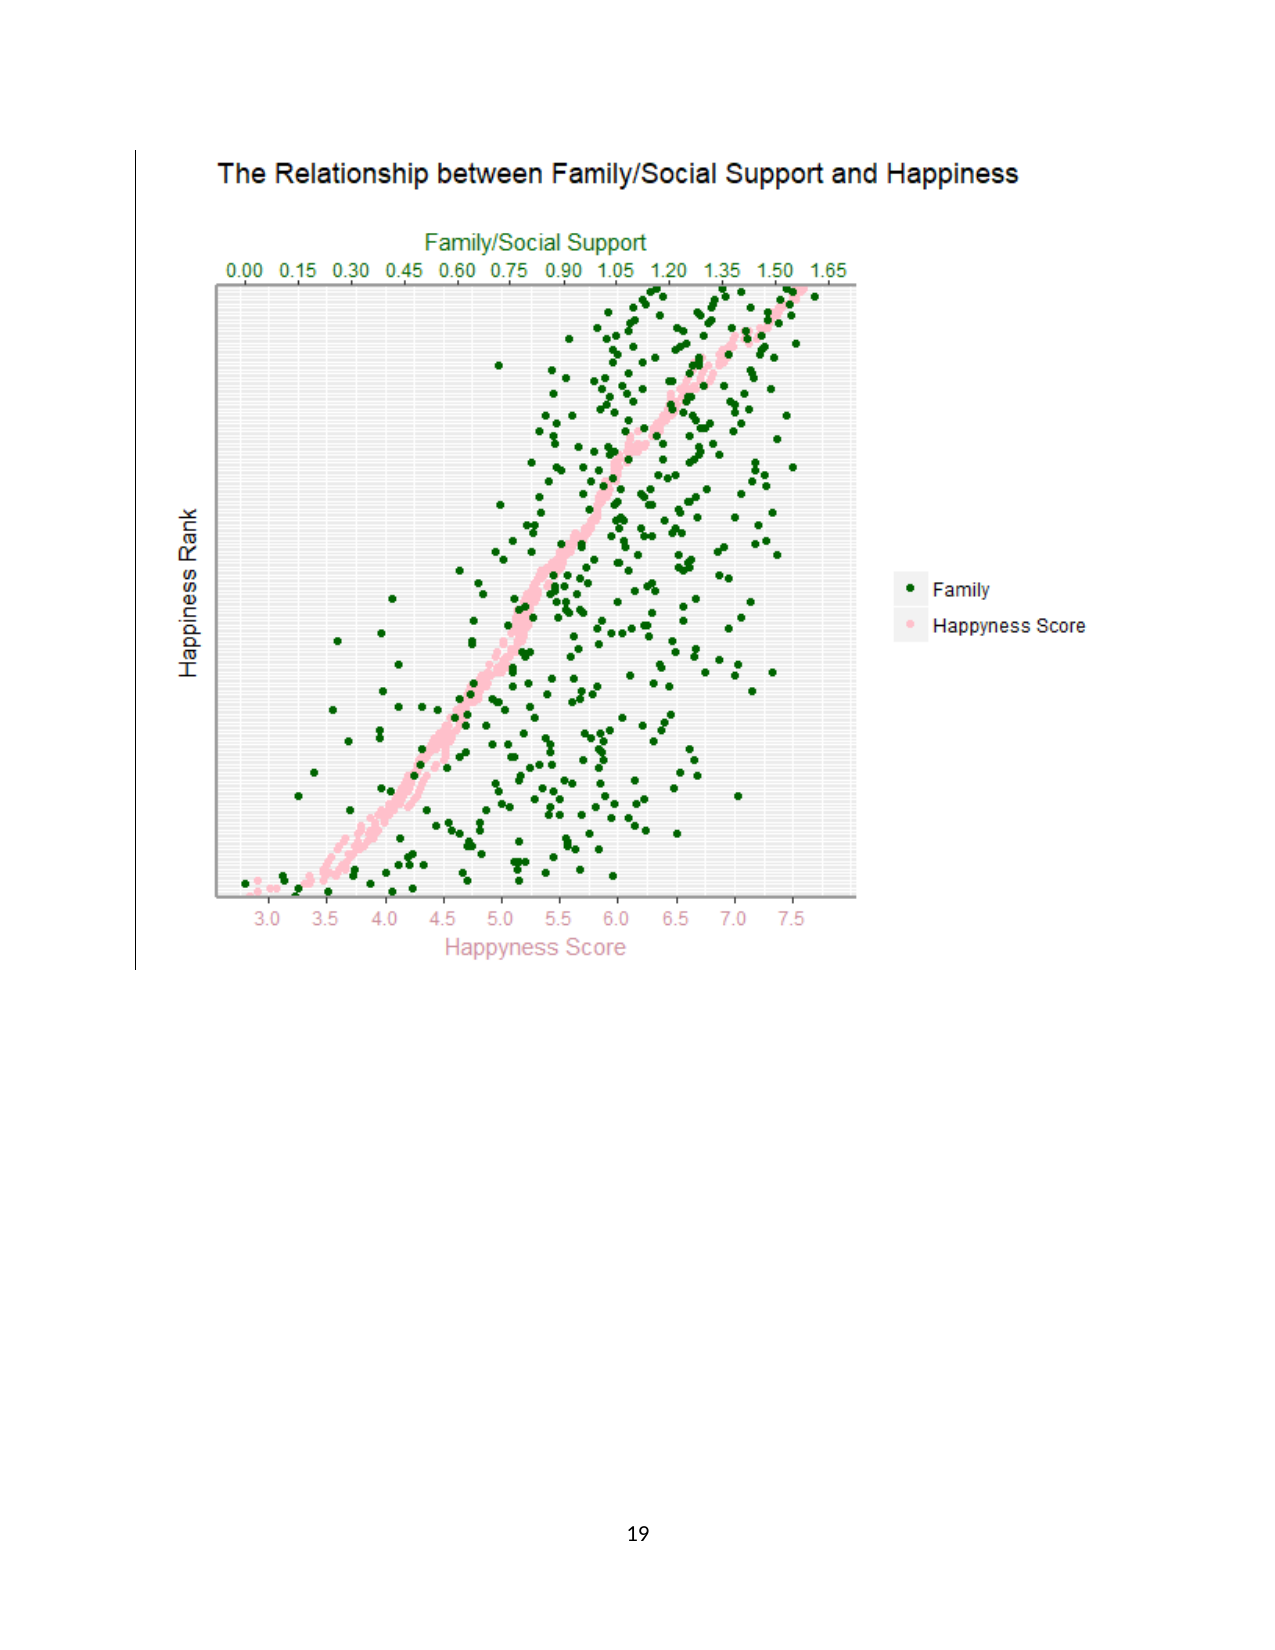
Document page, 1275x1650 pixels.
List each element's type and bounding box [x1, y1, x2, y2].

picture [165, 150, 1110, 971]
